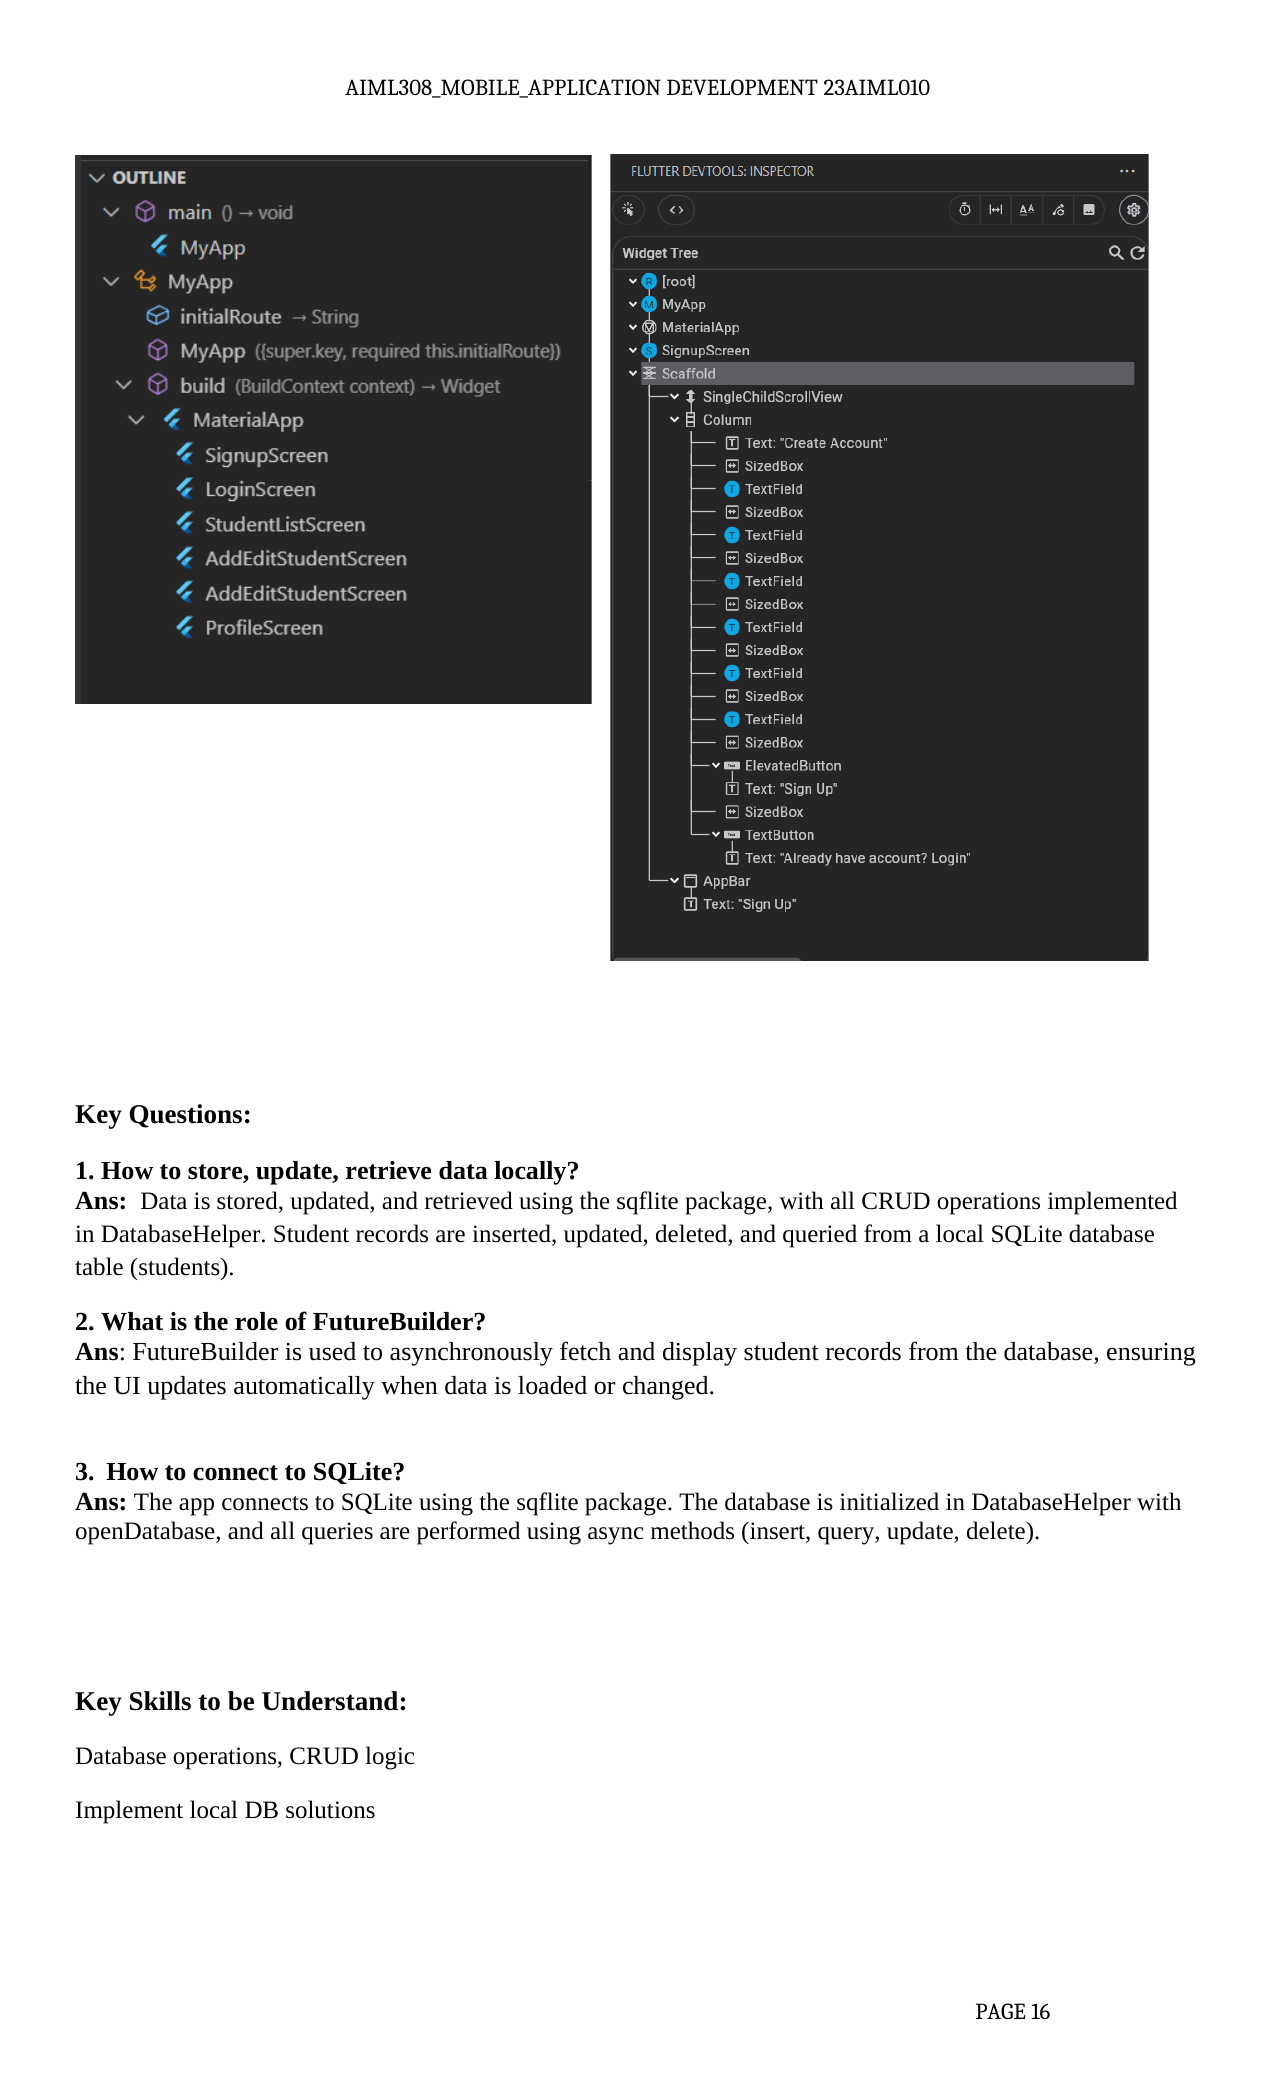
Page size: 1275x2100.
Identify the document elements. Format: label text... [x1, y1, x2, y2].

text Ans: FutureBuilder is used to asynchronously fetch and display student records from the database, ensuring the UI updates automatically when data is loaded or changed. [75, 1336, 1200, 1400]
text Ans: Data is stored, updated, and retrieved using the sqflite package, with all CRUD operations implemented in DatabaseHelper. Student records are inserted, updated, deleted, and queried from a local SQLite database table (students). [75, 1185, 1200, 1281]
text 2. What is the role of FutureBuilder? [75, 1306, 1200, 1336]
text Ans: The app connects to SQLite using the sqflite package. The database is initialized in DatabaseHelper with openDatabase, and all queries are performed using async methods (insert, query, update, delete). [75, 1486, 1200, 1544]
picture [610, 154, 1149, 961]
text 1. How to store, update, retrieve data locally? [75, 1155, 1200, 1185]
text Database operations, CRUD logic [75, 1741, 1200, 1770]
text Key Questions: [75, 1098, 1200, 1129]
text Key Skills to be Understand: [75, 1685, 1200, 1716]
text Implement local DB solutions [75, 1795, 1200, 1824]
text 3. How to connect to SQLite? [75, 1456, 1200, 1486]
picture [75, 155, 592, 704]
